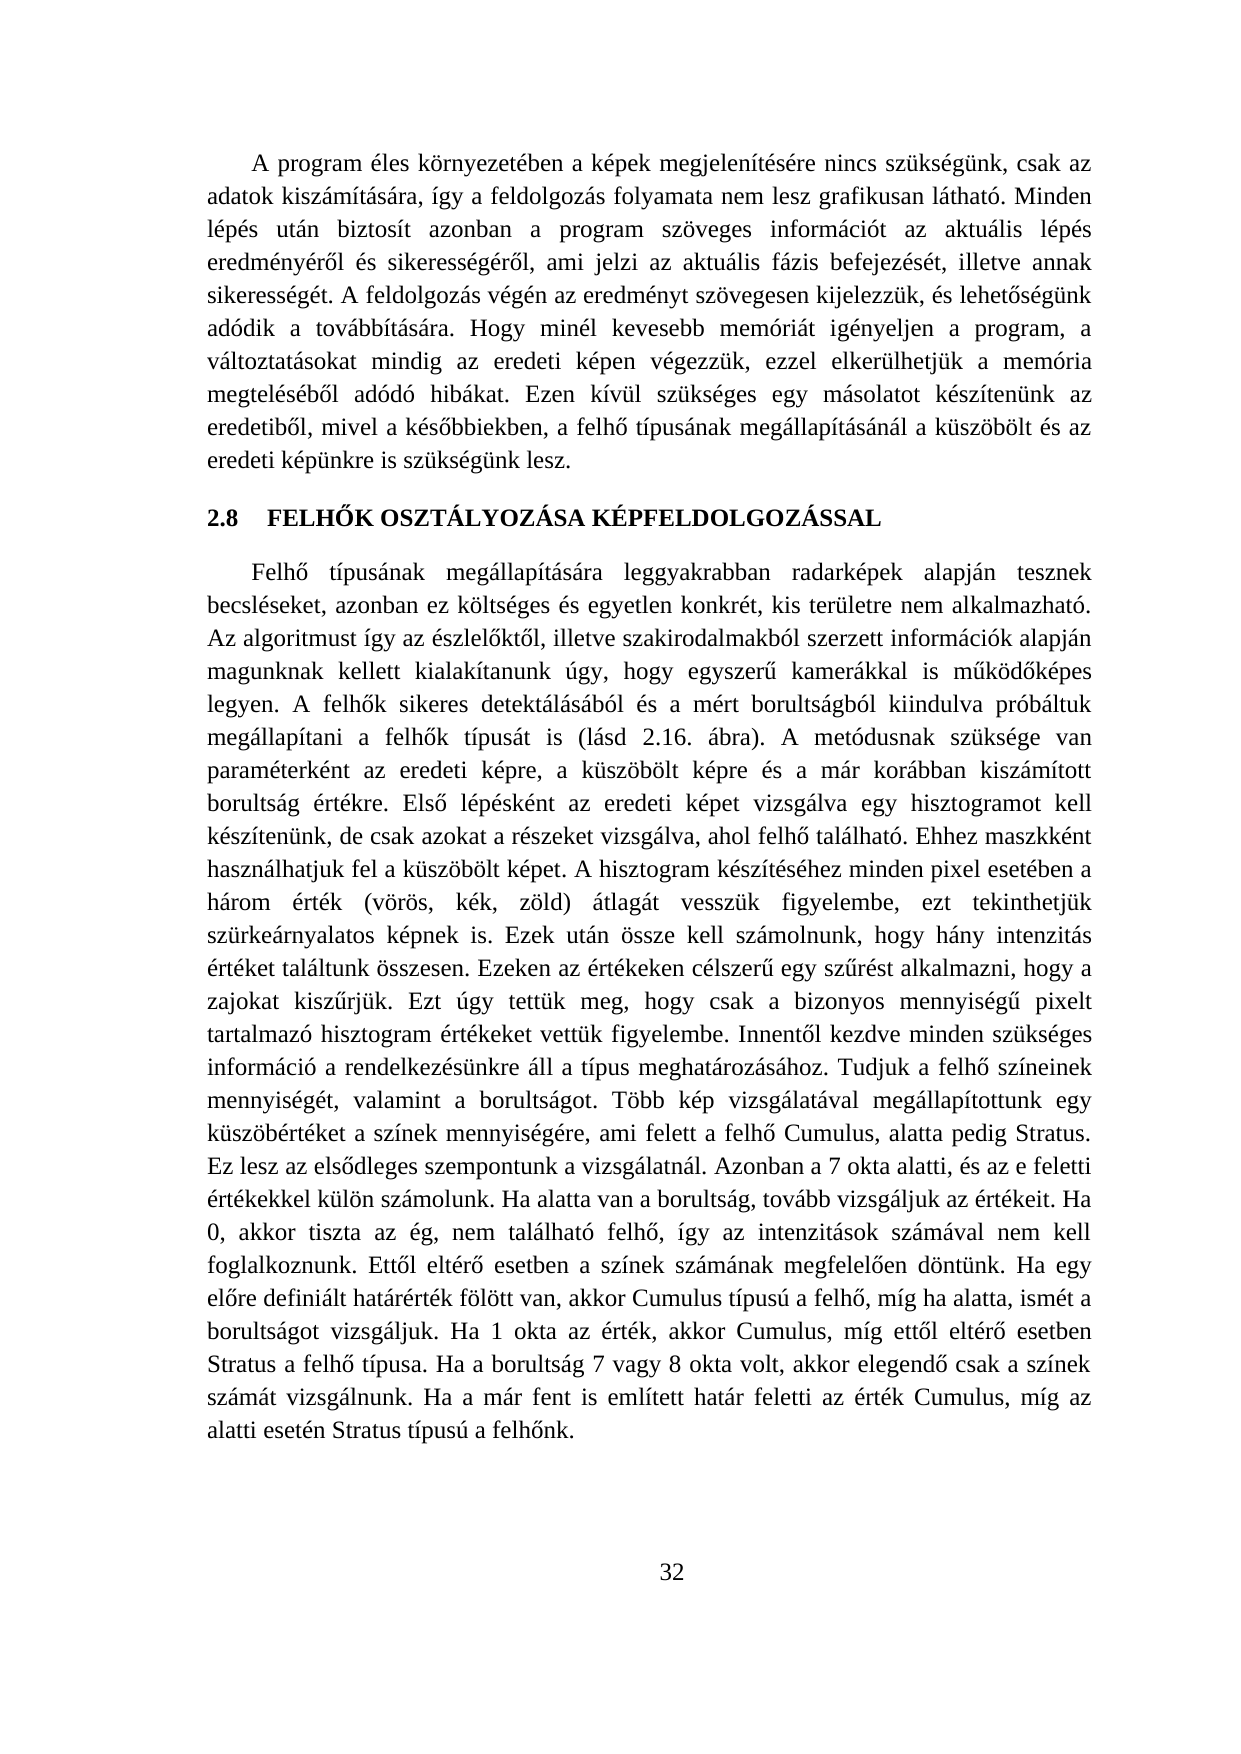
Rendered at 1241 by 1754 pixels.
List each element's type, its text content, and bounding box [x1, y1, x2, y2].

subtitle Felhők osztályozása képfeldolgozással [207, 503, 1092, 532]
text A program éles környezetében a képek megjelenítésére nincs szükségünk, csak az adatok kiszámítására, így a feldolgozás folyamata nem lesz grafikusan látható. Minden lépés után biztosít azonban a program szöveges információt az aktuális lépés eredményéről és sikerességéről, ami jelzi az aktuális fázis befejezését, illetve annak sikerességét. A feldolgozás végén az eredményt szövegesen kijelezzük, és lehetőségünk adódik a továbbítására. Hogy minél kevesebb memóriát igényeljen a program, a változtatásokat mindig az eredeti képen végezzük, ezzel elkerülhetjük a memória megteléséből adódó hibákat. Ezen kívül szükséges egy másolatot készítenünk az eredetiből, mivel a későbbiekben, a felhő típusának megállapításánál a küszöbölt és az eredeti képünkre is szükségünk lesz. [207, 148, 1092, 474]
